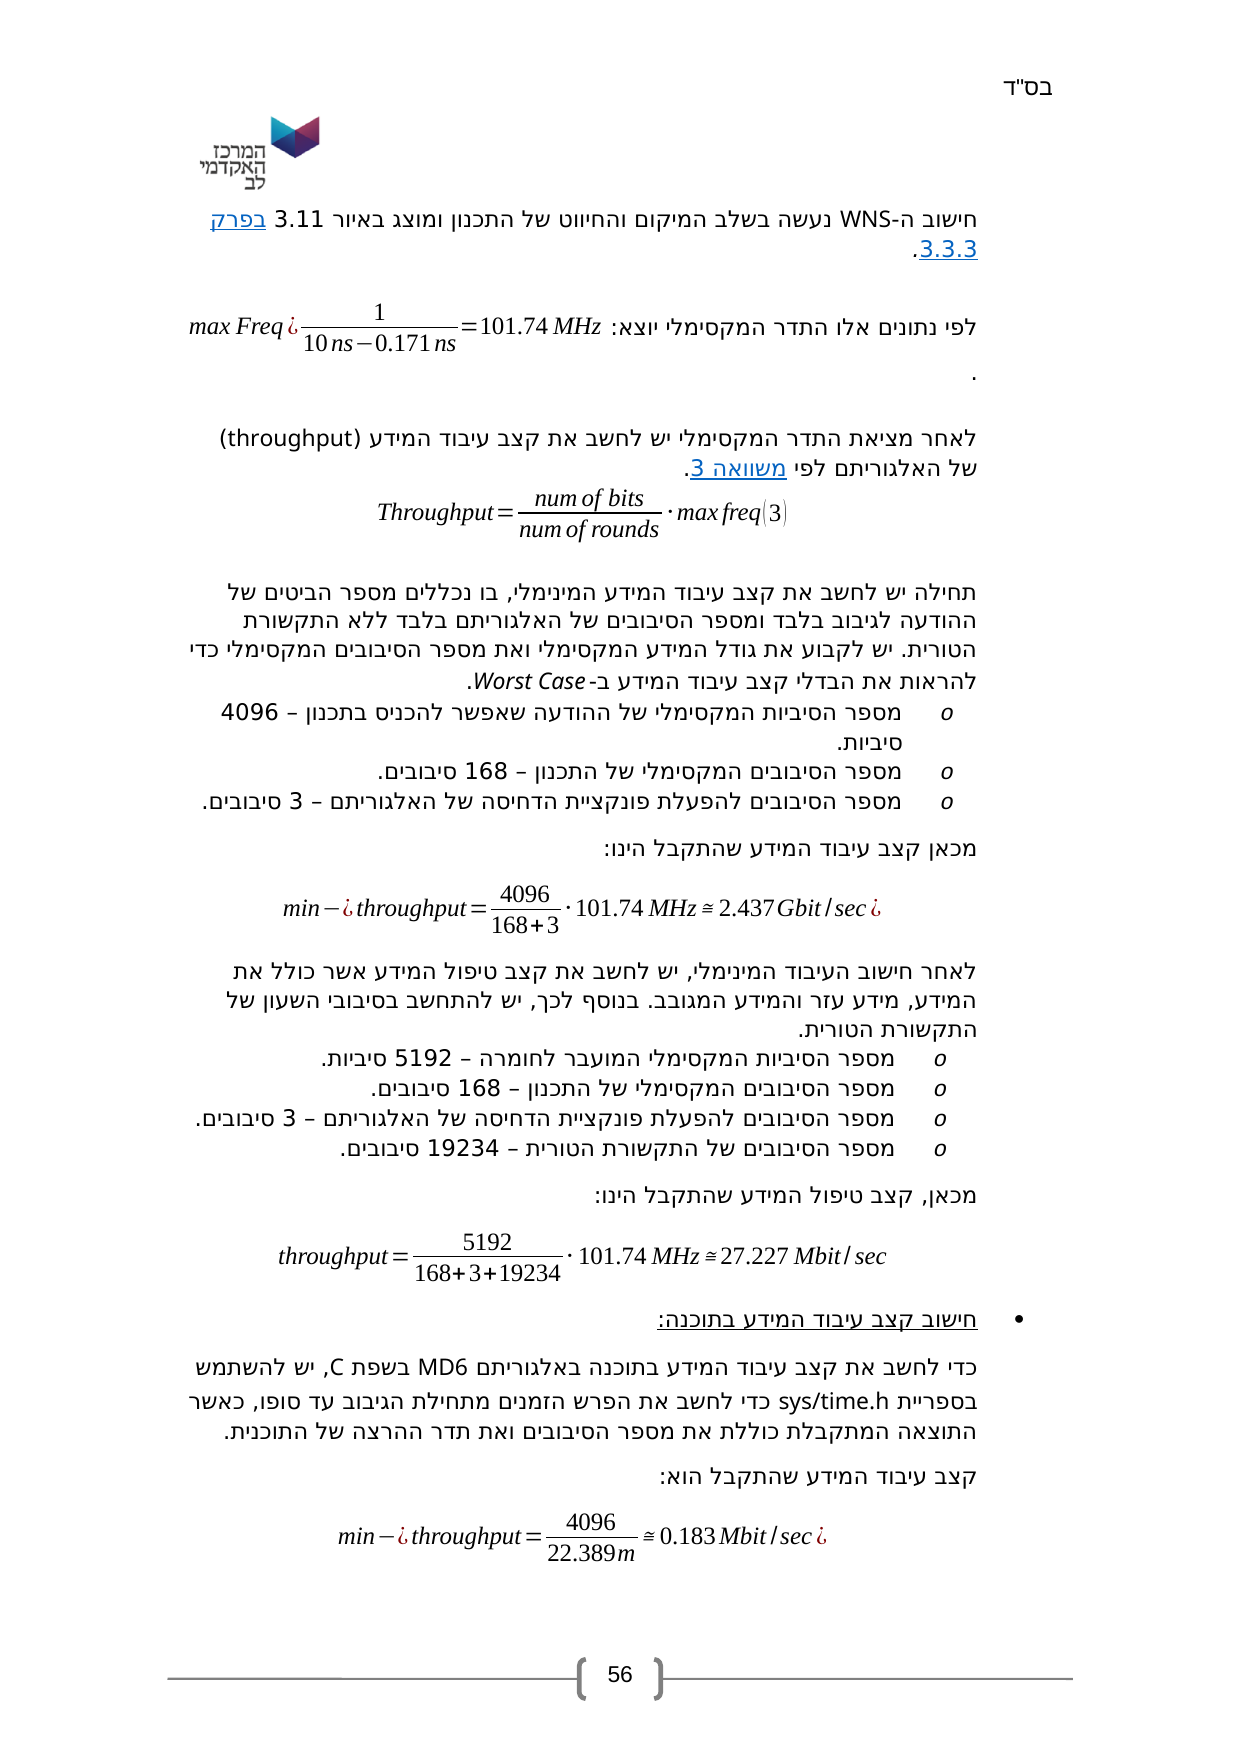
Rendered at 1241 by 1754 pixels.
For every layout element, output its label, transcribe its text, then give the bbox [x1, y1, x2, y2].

list תחילה יש לחשב את קצב עיבוד המידע המינימלי, בו נכללים מספר הביטים של ההודעה לגיבוב בלבד ומספר הסיבובים של האלגוריתם בלבד ללא התקשורת הטורית. יש לקבוע את גודל המידע המקסימלי ואת מספר הסיבובים המקסימלי כדי להראות את הבדלי קצב עיבוד המידע ב-Worst Case. [187, 579, 978, 696]
list מספר הסיבובים המקסימלי של התכנון – 168 סיבובים. [187, 758, 940, 786]
text קצב עיבוד המידע שהתקבל הוא: [187, 1463, 978, 1490]
text מכאן קצב עיבוד המידע שהתקבל הינו: [187, 835, 978, 862]
list חישוב קצב עיבוד המידע בתוכנה: [187, 1306, 1015, 1332]
list מספר הסיבובים של התקשורת הטורית – 19234 סיבובים. [187, 1136, 933, 1164]
list מספר הסיבובים המקסימלי של התכנון – 168 סיבובים. [187, 1075, 933, 1103]
list מספר הסיבובים להפעלת פונקציית הדחיסה של האלגוריתם – 3 סיבובים. [187, 1105, 933, 1133]
list לאחר מציאת התדר המקסימלי יש לחשב את קצב עיבוד המידע (throughput) של האלגוריתם לפי משוואה 3. [187, 422, 978, 482]
list מספר הסיביות המקסימלי המועבר לחומרה – 5192 סיביות. [187, 1045, 933, 1073]
list לפי נתונים אלו התדר המקסימלי יוצא: . [187, 298, 978, 386]
list מספר הסיבובים להפעלת פונקציית הדחיסה של האלגוריתם – 3 סיבובים. [187, 788, 940, 816]
text מכאן, קצב טיפול המידע שהתקבל הינו: [187, 1183, 1053, 1209]
list חישוב ה-WNS נעשה בשלב המיקום והחיווט של התכנון ומוצג באיור 3.11 בפרק 3.3.3. [187, 203, 978, 263]
list מספר הסיביות המקסימלי של ההודעה שאפשר להכניס בתכנון – 4096 סיביות. [187, 699, 940, 756]
list לאחר חישוב העיבוד המינימלי, יש לחשב את קצב טיפול המידע אשר כולל את המידע, מידע עזר והמידע המגובב. בנוסף לכך, יש להתחשב בסיבובי השעון של התקשורת הטורית. [187, 958, 978, 1043]
text כדי לחשב את קצב עיבוד המידע בתוכנה באלגוריתם MD6 בשפת C, יש להשתמש בספריית sys/time.h כדי לחשב את הפרש הזמנים מתחילת הגיבוב עד סופו, כאשר התוצאה המתקבלת כוללת את מספר הסיבובים ואת תדר ההרצה של התוכנית. [187, 1351, 978, 1444]
